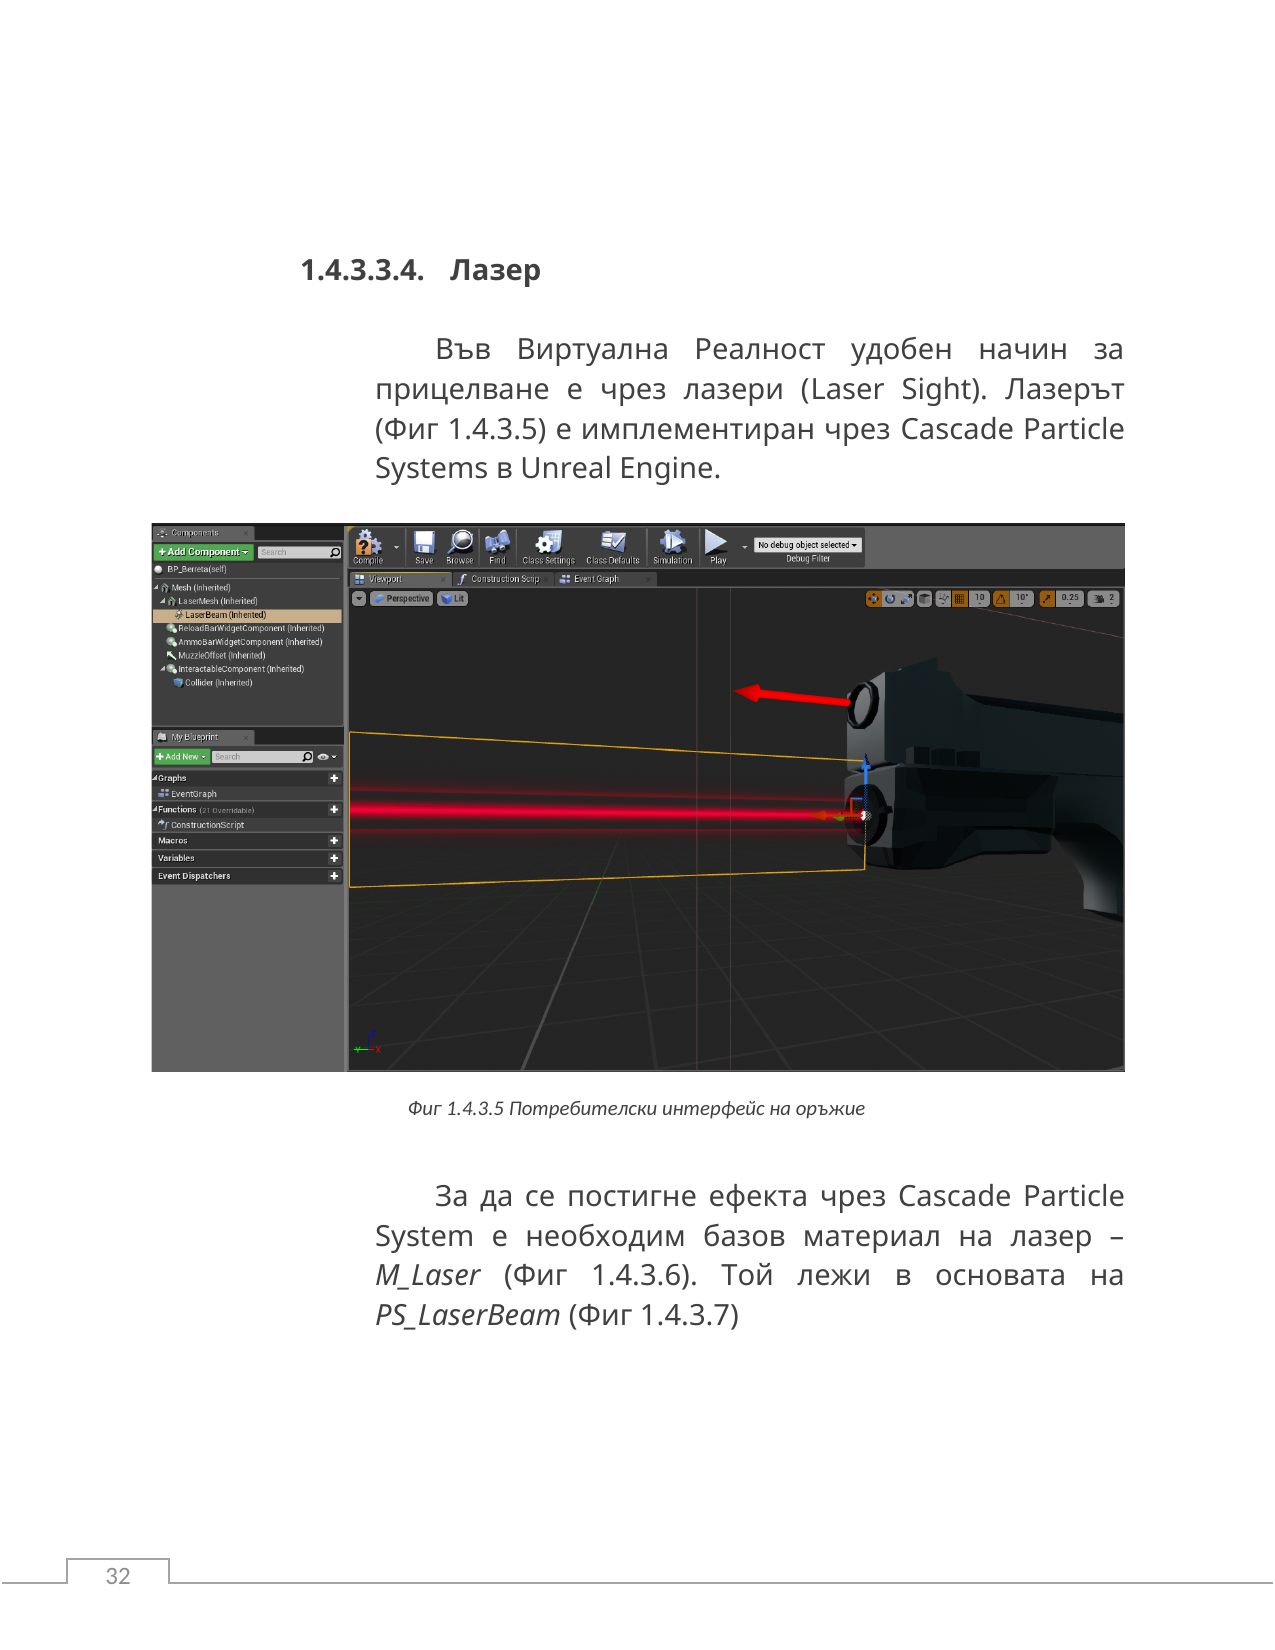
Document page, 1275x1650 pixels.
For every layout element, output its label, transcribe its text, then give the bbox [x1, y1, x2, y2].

list Лазер [300, 249, 1125, 289]
list Във Виртуална Реалност удобен начин за прицелване е чрез лазери (Laser Sight). Лазерът (Фиг 1.4.3.5) е имплементиран чрез Cascade Particle Systems в Unreal Engine. [375, 328, 1125, 487]
picture [151, 523, 1125, 1072]
list За да се постигне ефекта чрез Cascade Particle System е необходим базов материал на лазер – M_Laser (Фиг 1.4.3.6). Той лежи в основата на PS_LaserBeam (Фиг 1.4.3.7) [375, 1175, 1125, 1334]
